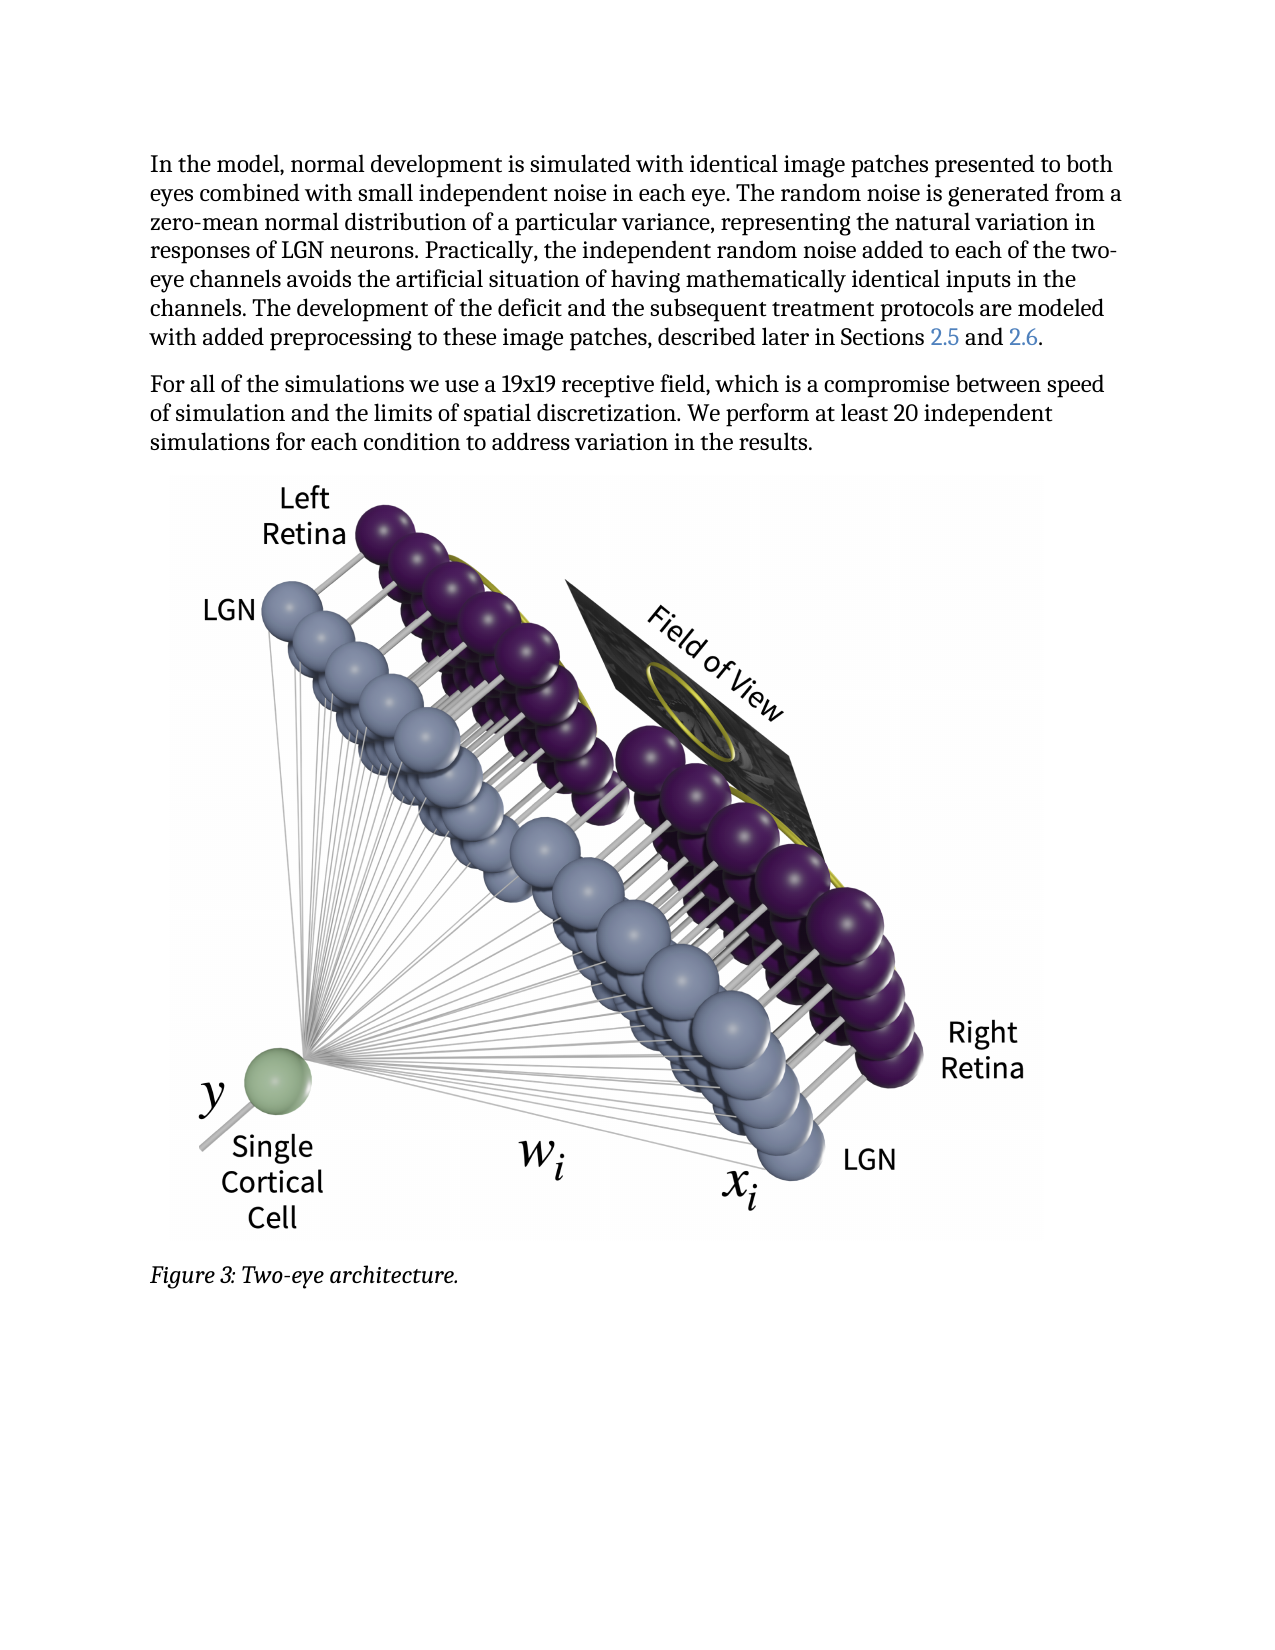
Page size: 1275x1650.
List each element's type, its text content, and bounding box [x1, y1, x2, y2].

text For all of the simulations we use a 19x19 receptive field, which is a compromise between speed of simulation and the limits of spatial discretization. We perform at least 20 independent simulations for each condition to address variation in the results. [150, 370, 1125, 456]
text In the model, normal development is simulated with identical image patches presented to both eyes combined with small independent noise in each eye. The random noise is generated from a zero-mean normal distribution of a particular variance, representing the natural variation in responses of LGN neurons. Practically, the independent random noise added to each of the two-eye channels avoids the artificial situation of having mathematically identical inputs in the channels. The development of the deficit and the subsequent treatment protocols are modeled with added preprocessing to these image patches, described later in Sections 2.5 and 2.6. [150, 150, 1125, 351]
text Figure 3: Two-eye architecture. [150, 1261, 1125, 1290]
picture [168, 475, 1044, 1241]
